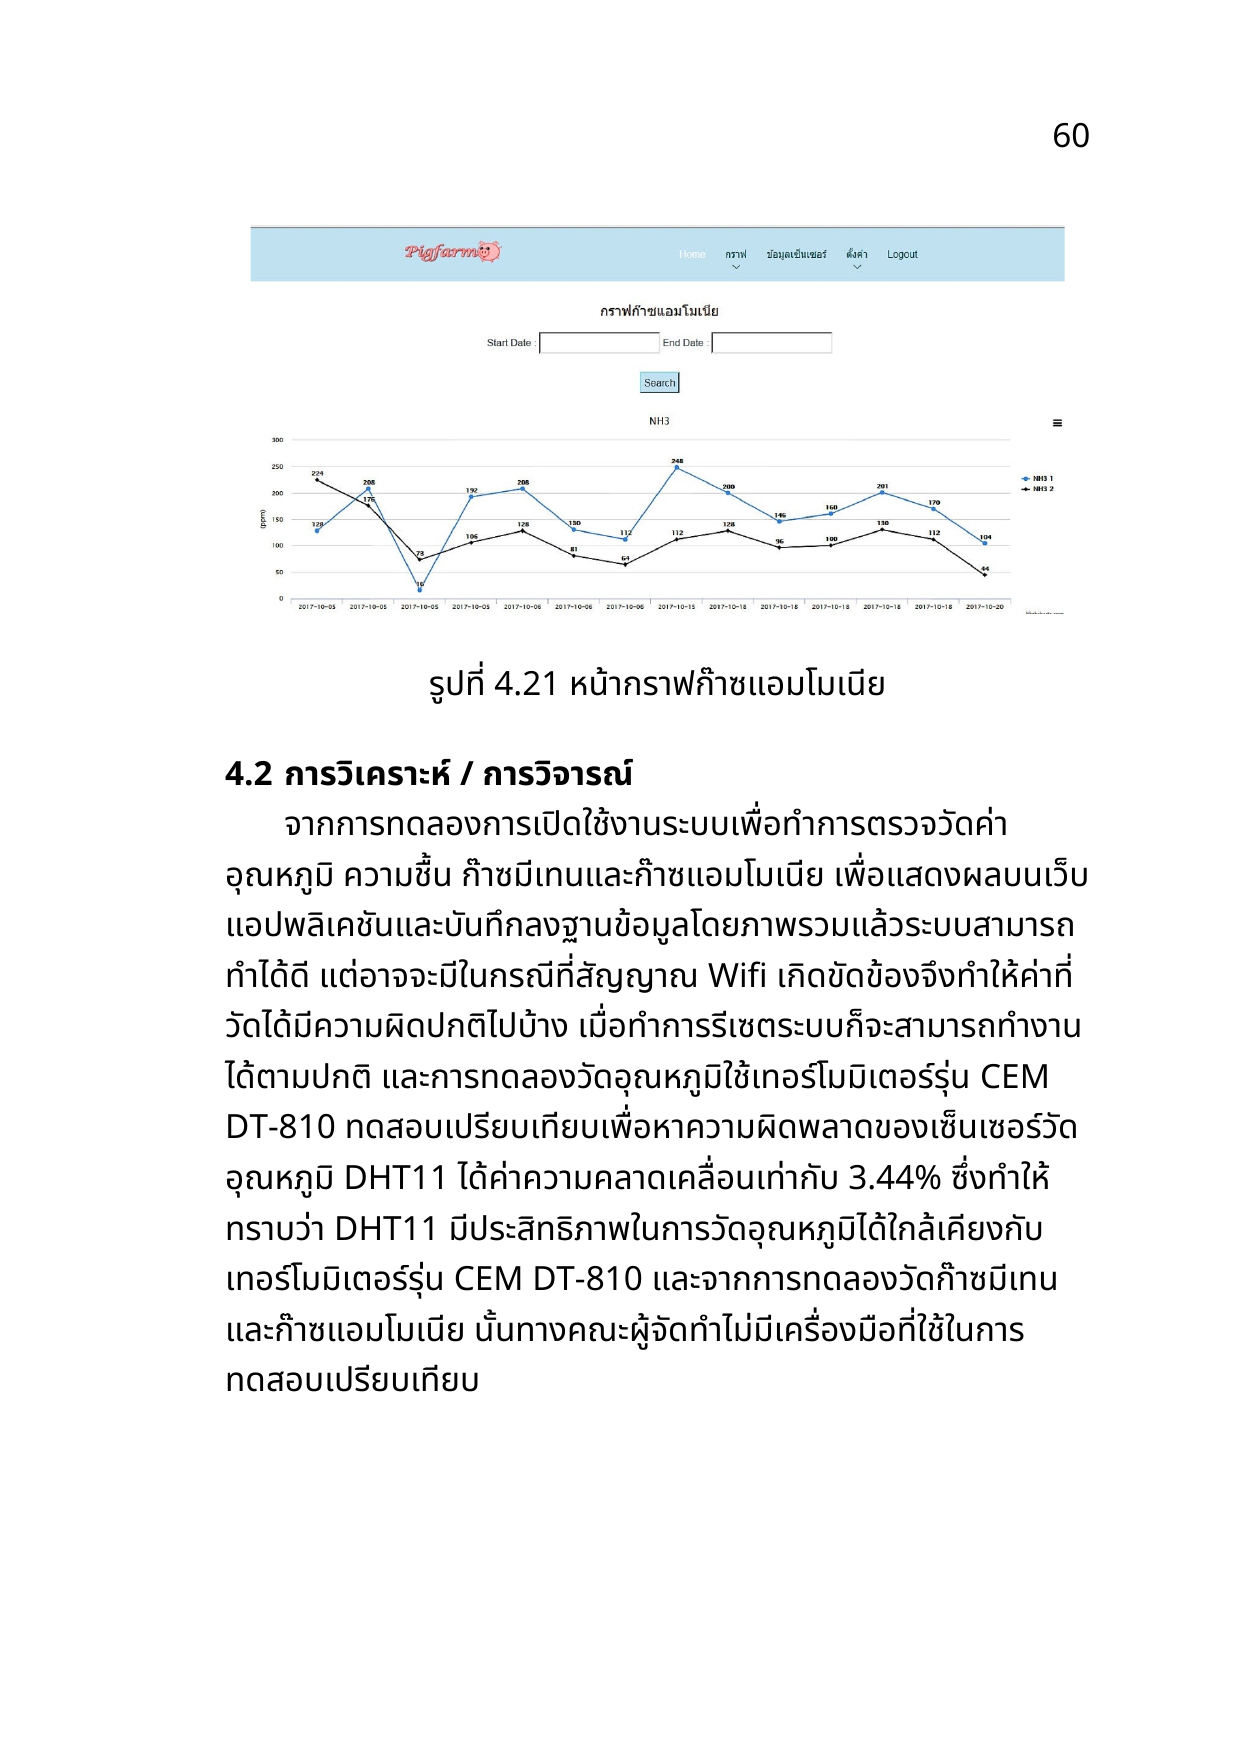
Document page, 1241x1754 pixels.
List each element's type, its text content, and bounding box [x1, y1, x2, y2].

text จากการทดลองการเปิดใช้งานระบบเพื่อทำการตรวจวัดค่าอุณหภูมิ ความชื้น ก๊าซมีเทนและก๊าซแอมโมเนีย เพื่อแสดงผลบนเว็บแอปพลิเคชันและบันทึกลงฐานข้อมูลโดยภาพรวมแล้วระบบสามารถทำได้ดี แต่อาจจะมีในกรณีที่สัญญาณ Wifi เกิดขัดข้องจึงทำให้ค่าที่วัดได้มีความผิดปกติไปบ้าง เมื่อทำการรีเซตระบบก็จะสามารถทำงานได้ตามปกติ และการทดลองวัดอุณหภูมิใช้เทอร์โมมิเตอร์รุ่น CEM DT-810 ทดสอบเปรียบเทียบเพื่อหาความผิดพลาดของเซ็นเซอร์วัดอุณหภูมิ DHT11 ได้ค่าความคลาดเคลื่อนเท่ากับ 3.44% ซึ่งทำให้ทราบว่า DHT11 มีประสิทธิภาพในการวัดอุณหภูมิได้ใกล้เคียงกับเทอร์โมมิเตอร์รุ่น CEM DT-810 และจากการทดลองวัดก๊าซมีเทนและก๊าซแอมโมเนีย นั้นทางคณะผู้จัดทำไม่มีเครื่องมือที่ใช้ในการทดสอบเปรียบเทียบ [225, 800, 1090, 1407]
text 4.2 การวิเคราะห์ / การวิจารณ์ [225, 750, 1090, 800]
picture [250, 225, 1065, 614]
text รูปที่ 4.21 หน้ากราฟก๊าซแอมโมเนีย [225, 659, 1090, 710]
